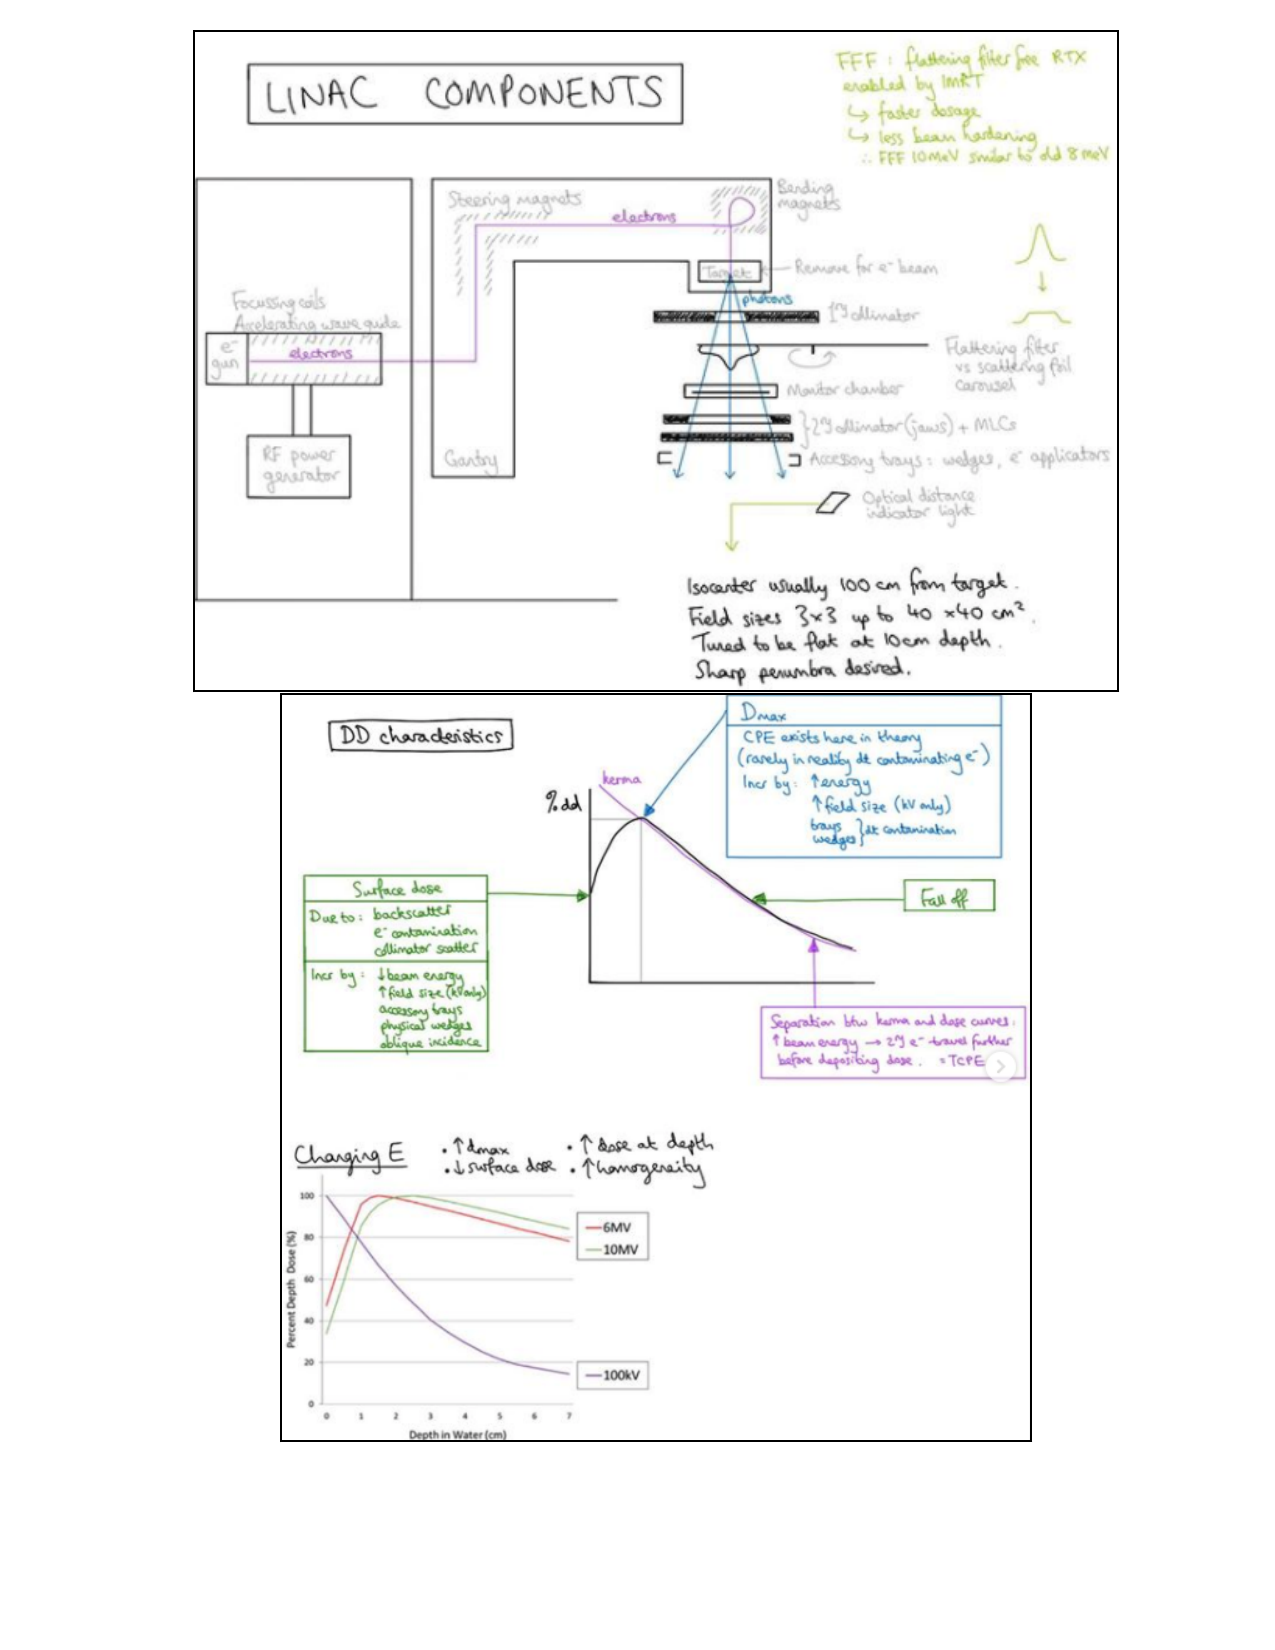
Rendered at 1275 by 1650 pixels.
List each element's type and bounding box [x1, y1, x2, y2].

picture [282, 695, 1030, 1440]
picture [195, 32, 1117, 690]
